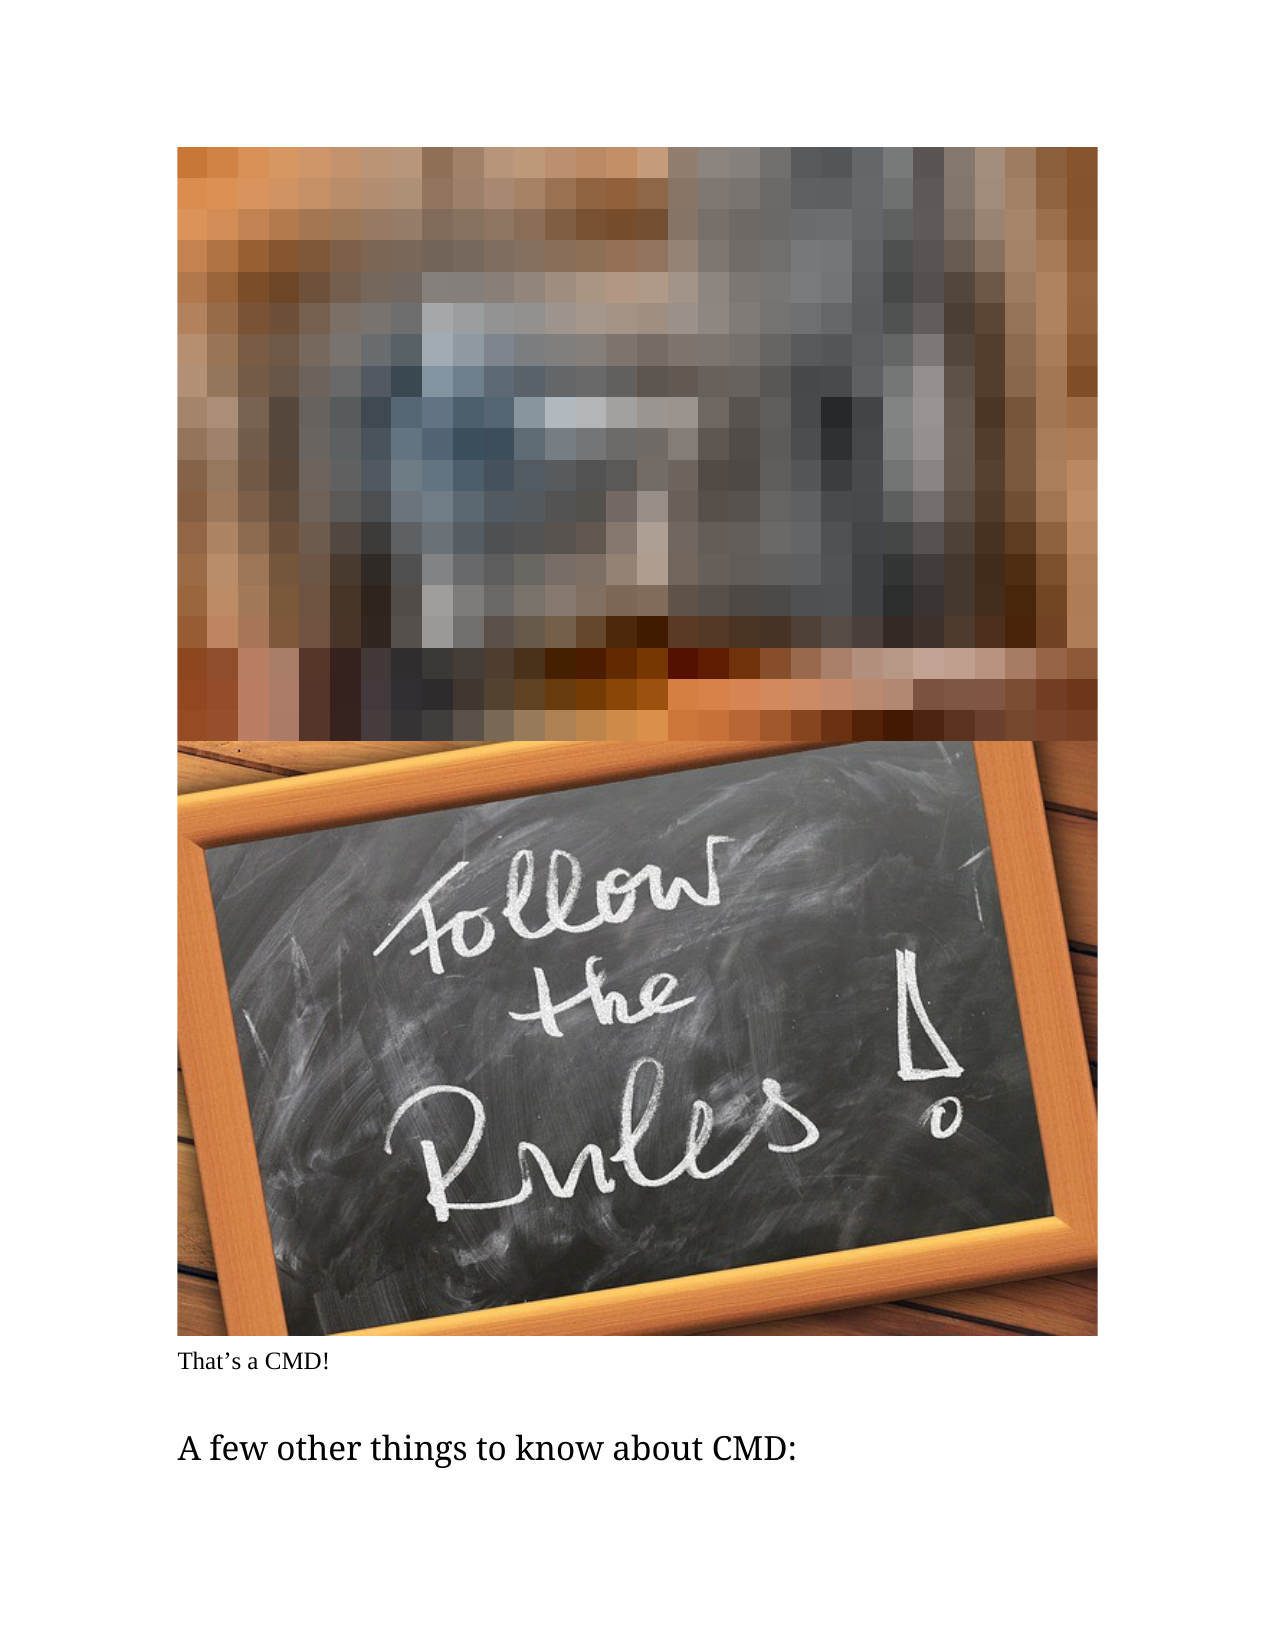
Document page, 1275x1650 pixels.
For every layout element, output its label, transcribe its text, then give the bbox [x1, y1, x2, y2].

picture [177, 147, 1098, 1336]
text A few other things to know about CMD: [177, 1425, 1098, 1470]
text That’s a CMD! [177, 1346, 1098, 1375]
